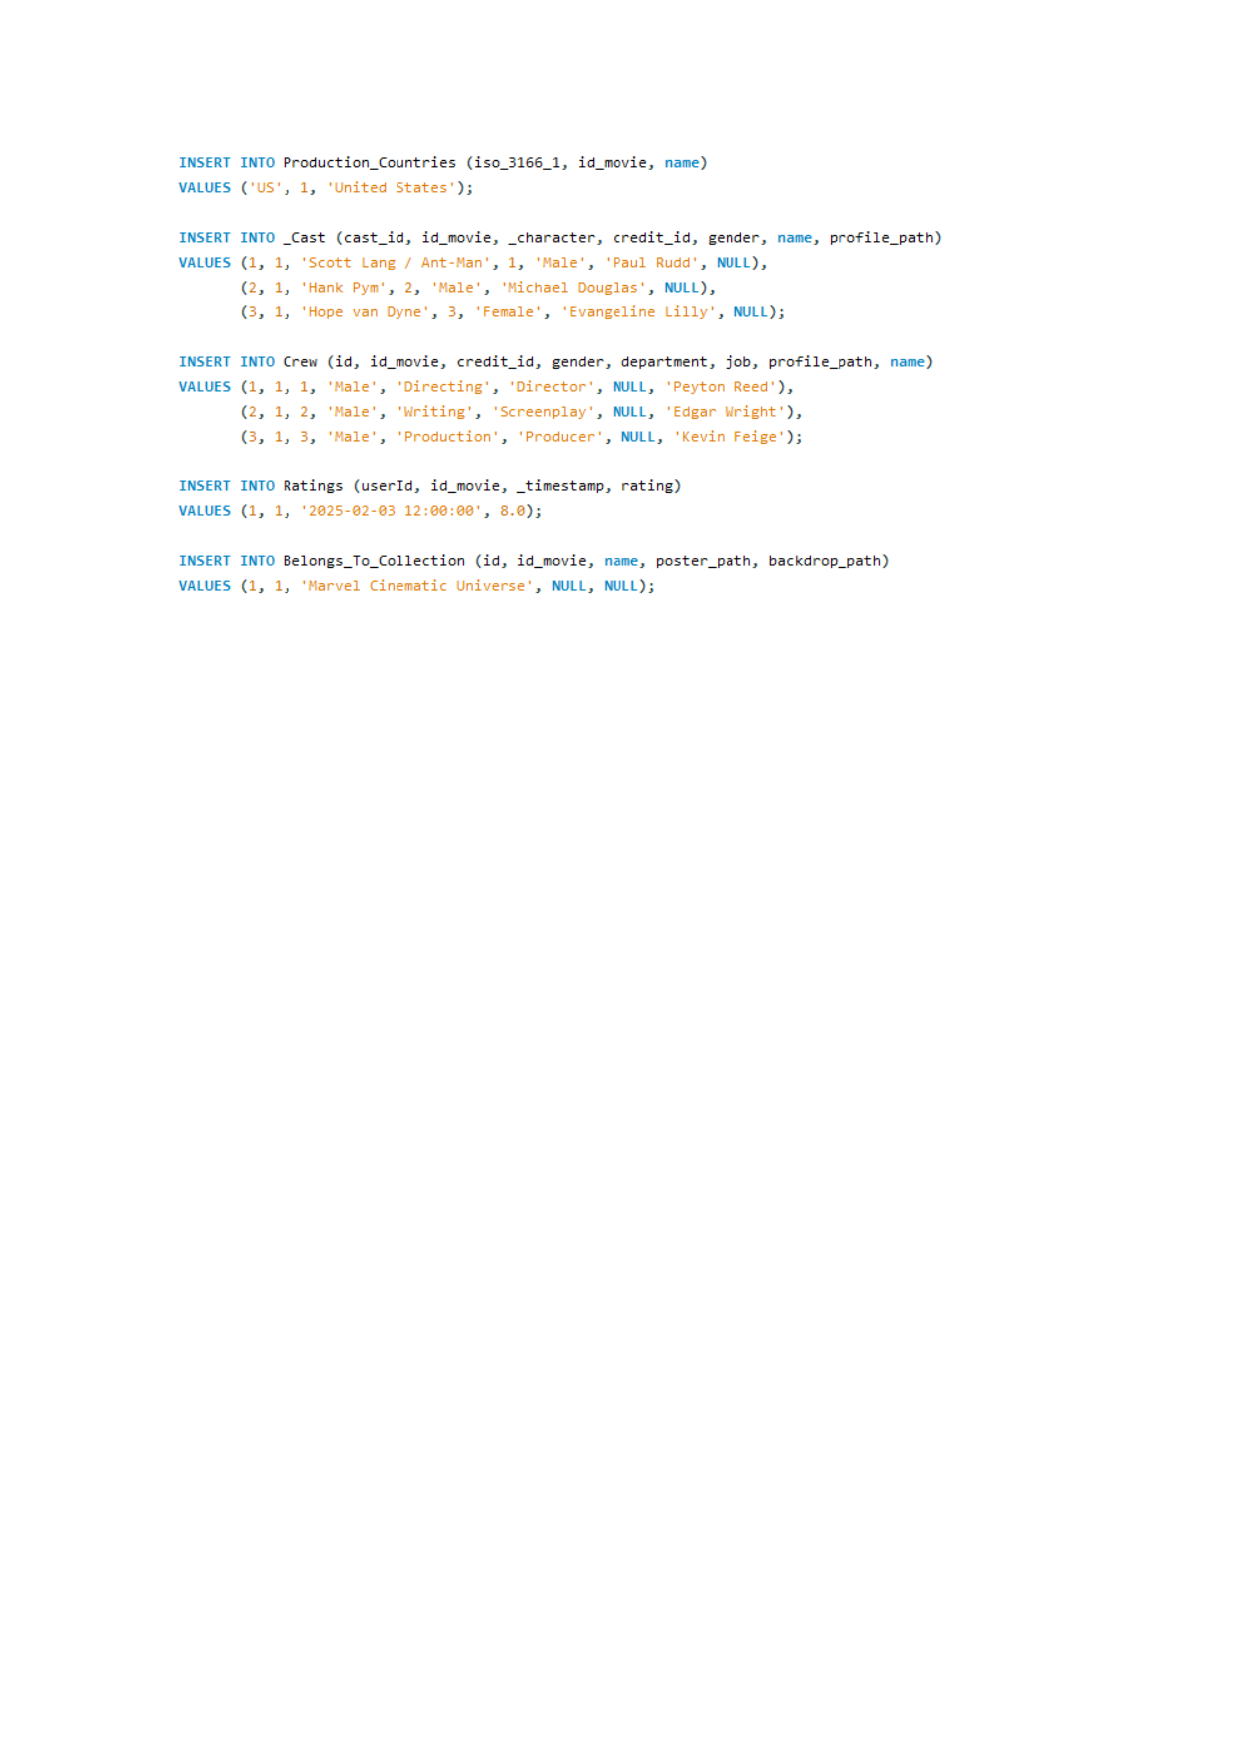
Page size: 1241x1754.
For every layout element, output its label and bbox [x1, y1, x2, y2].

picture [177, 147, 950, 611]
